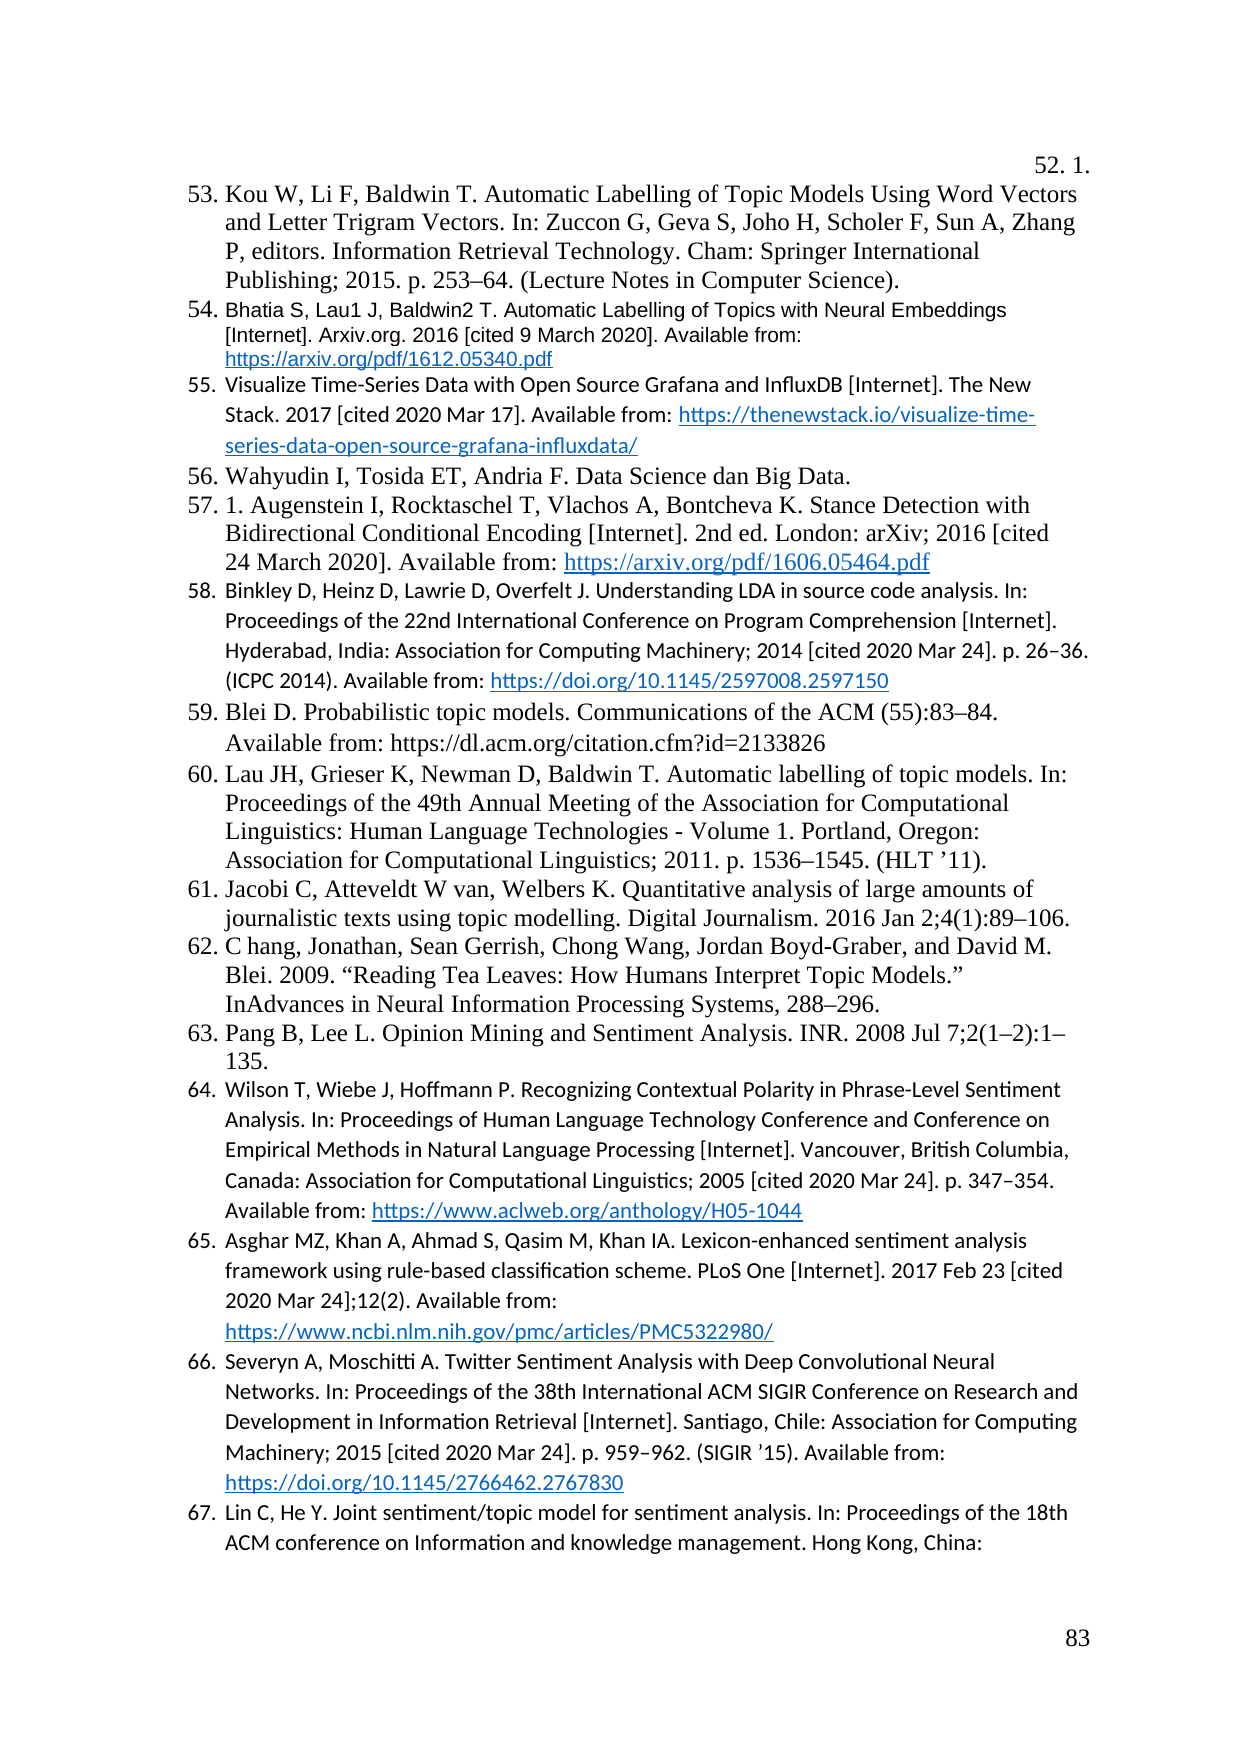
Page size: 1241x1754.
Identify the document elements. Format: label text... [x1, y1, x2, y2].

list C hang, Jonathan, Sean Gerrish, Chong Wang, Jordan Boyd-Graber, and David M. Blei. 2009. “Reading Tea Leaves: How Humans Interpret Topic Models.” InAdvances in Neural Information Processing Systems, 288–296. [187, 931, 1080, 1018]
list Severyn A, Moschitti A. Twitter Sentiment Analysis with Deep Convolutional Neural Networks. In: Proceedings of the 38th International ACM SIGIR Conference on Research and Development in Information Retrieval [Internet]. Santiago, Chile: Association for Computing Machinery; 2015 [cited 2020 Mar 24]. p. 959–962. (SIGIR ’15). Available from: https://doi.org/10.1145/2766462.2767830 [187, 1347, 1080, 1496]
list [187, 1498, 1080, 1556]
list Blei D. Probabilistic topic models. Communications of the ACM (55):83–84. Available from: https://dl.acm.org/citation.cfm?id=2133826 [187, 697, 1090, 757]
list Bhatia S, Lau1 J, Baldwin2 T. Automatic Labelling of Topics with Neural Embeddings [Internet]. Arxiv.org. 2016 [cited 9 March 2020]. Available from: https://arxiv.org/pdf/1612.05340.pdf [187, 294, 1080, 370]
list Kou W, Li F, Baldwin T. Automatic Labelling of Topic Models Using Word Vectors and Letter Trigram Vectors. In: Zuccon G, Geva S, Joho H, Scholer F, Sun A, Zhang P, editors. Information Retrieval Technology. Cham: Springer International Publishing; 2015. p. 253–64. (Lecture Notes in Computer Science). [187, 179, 1080, 294]
list Wilson T, Wiebe J, Hoffmann P. Recognizing Contextual Polarity in Phrase-Level Sentiment Analysis. In: Proceedings of Human Language Technology Conference and Conference on Empirical Methods in Natural Language Processing [Internet]. Vancouver, British Columbia, Canada: Association for Computational Linguistics; 2005 [cited 2020 Mar 24]. p. 347–354. Available from: https://www.aclweb.org/anthology/H05-1044 [187, 1075, 1080, 1224]
list 1. Augenstein I, Rocktaschel T, Vlachos A, Bontcheva K. Stance Detection with Bidirectional Conditional Encoding [Internet]. 2nd ed. London: arXiv; 2016 [cited 24 March 2020]. Available from: https://arxiv.org/pdf/1606.05464.pdf [187, 490, 1080, 576]
list Visualize Time-Series Data with Open Source Grafana and InfluxDB [Internet]. The New Stack. 2017 [cited 2020 Mar 17]. Available from: https://thenewstack.io/visualize-time-series-data-open-source-grafana-influxdata/ [187, 370, 1080, 459]
list Binkley D, Heinz D, Lawrie D, Overfelt J. Understanding LDA in source code analysis. In: Proceedings of the 22nd International Conference on Program Comprehension [Internet]. Hyderabad, India: Association for Computing Machinery; 2014 [cited 2020 Mar 24]. p. 26–36. (ICPC 2014). Available from: https://doi.org/10.1145/2597008.2597150 [187, 576, 1090, 695]
list Asghar MZ, Khan A, Ahmad S, Qasim M, Khan IA. Lexicon-enhanced sentiment analysis framework using rule-based classification scheme. PLoS One [Internet]. 2017 Feb 23 [cited 2020 Mar 24];12(2). Available from: https://www.ncbi.nlm.nih.gov/pmc/articles/PMC5322980/ [187, 1226, 1080, 1345]
list Pang B, Lee L. Opinion Mining and Sentiment Analysis. INR. 2008 Jul 7;2(1–2):1–135. [187, 1018, 1080, 1075]
list Wahyudin I, Tosida ET, Andria F. Data Science dan Big Data. [187, 461, 1080, 490]
list Lau JH, Grieser K, Newman D, Baldwin T. Automatic labelling of topic models. In: Proceedings of the 49th Annual Meeting of the Association for Computational Linguistics: Human Language Technologies - Volume 1. Portland, Oregon: Association for Computational Linguistics; 2011. p. 1536–1545. (HLT ’11). [187, 759, 1080, 874]
list Jacobi C, Atteveldt W van, Welbers K. Quantitative analysis of large amounts of journalistic texts using topic modelling. Digital Journalism. 2016 Jan 2;4(1):89–106. [187, 874, 1080, 931]
list 1. [187, 150, 1090, 179]
